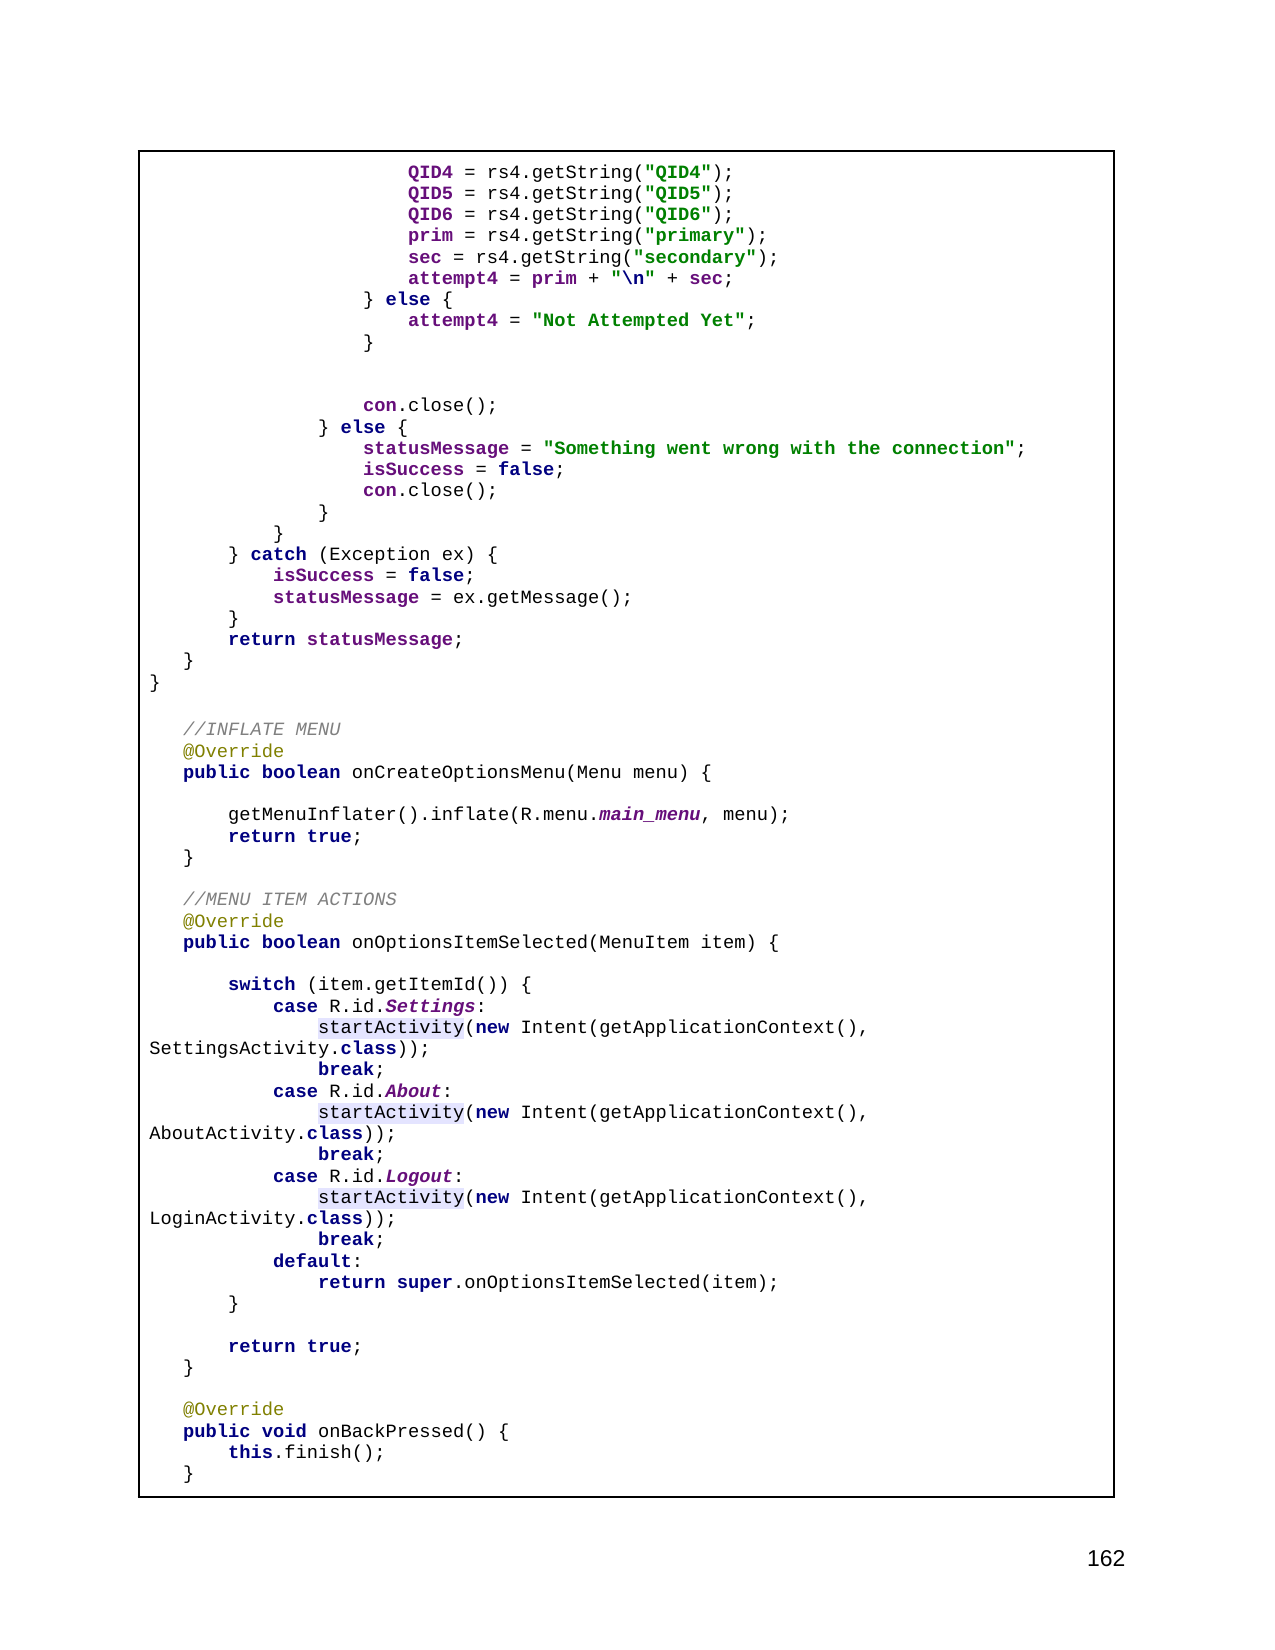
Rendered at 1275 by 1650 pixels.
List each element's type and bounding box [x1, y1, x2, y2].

table_header [140, 152, 1113, 1496]
